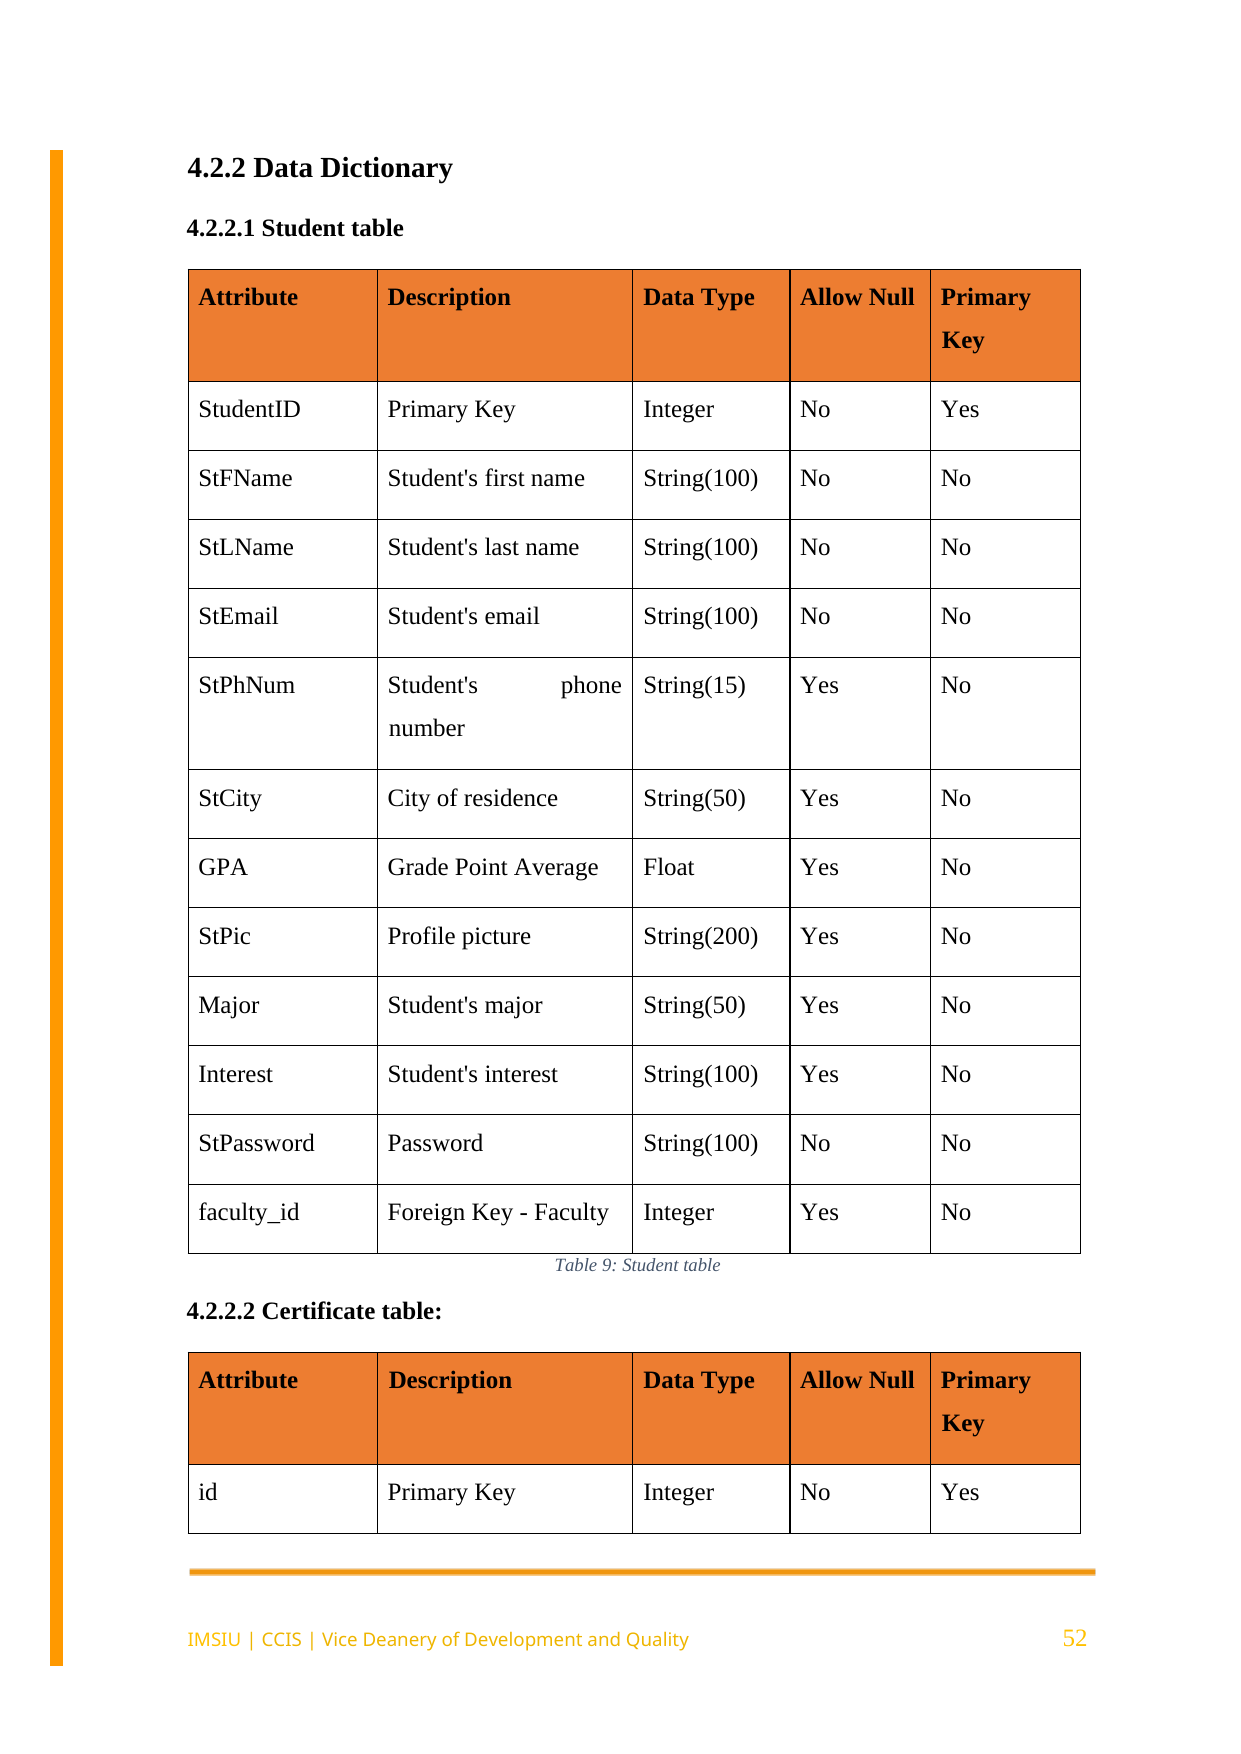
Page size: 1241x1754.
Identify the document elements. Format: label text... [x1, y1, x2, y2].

table_cell Yes [931, 1465, 1080, 1533]
table_cell Student's interest [378, 1046, 632, 1114]
table_cell Yes [791, 977, 930, 1045]
table_header Primary Key [931, 1353, 1080, 1464]
table_header Description [378, 1353, 632, 1464]
table_cell Integer [633, 1185, 789, 1252]
table_cell Integer [633, 1465, 789, 1533]
table_cell City of residence [378, 770, 632, 838]
table_cell String(50) [633, 770, 789, 838]
picture [187, 1567, 1100, 1576]
table_cell String(100) [633, 520, 789, 588]
table_cell Float [633, 839, 789, 907]
table_cell Grade Point Average [378, 839, 632, 907]
table_cell StEmail [189, 589, 377, 657]
table_header Description [378, 270, 632, 381]
table_cell String(100) [633, 1046, 789, 1114]
table_cell StPhNum [189, 658, 377, 769]
table_cell No [931, 1185, 1080, 1252]
table_cell No [931, 770, 1080, 838]
table_cell StPassword [189, 1115, 377, 1183]
table_cell StCity [189, 770, 377, 838]
table_header Data Type [633, 270, 789, 381]
table_cell No [931, 1115, 1080, 1183]
table_cell faculty_id [189, 1185, 377, 1252]
table_cell Profile picture [378, 908, 632, 976]
table_cell Yes [791, 908, 930, 976]
table_cell Primary Key [378, 1465, 632, 1533]
table_cell No [791, 1465, 930, 1533]
table_cell No [931, 658, 1080, 769]
table_cell String(15) [633, 658, 789, 769]
table_cell StLName [189, 520, 377, 588]
table_cell Password [378, 1115, 632, 1183]
table_cell Foreign Key - Faculty [378, 1185, 632, 1252]
table_header Attribute [189, 1353, 377, 1464]
table_cell Student's phone number [378, 658, 632, 769]
table_cell Major [189, 977, 377, 1045]
table_cell No [931, 1046, 1080, 1114]
table_cell Yes [791, 658, 930, 769]
table_cell StudentID [189, 382, 377, 450]
table_cell Yes [791, 839, 930, 907]
table_cell Student's last name [378, 520, 632, 588]
table_cell Student's major [378, 977, 632, 1045]
table_header Allow Null [791, 1353, 930, 1464]
text 4.2.2.1 Student table [186, 213, 1090, 242]
table_cell Student's first name [378, 451, 632, 519]
text 4.2.2.2 Certificate table: [186, 1296, 1090, 1325]
table_header Primary Key [931, 270, 1080, 381]
table_cell id [189, 1465, 377, 1533]
subtitle 4.2.2 Data Dictionary [187, 150, 1092, 183]
table_cell No [931, 520, 1080, 588]
table_cell No [931, 451, 1080, 519]
table_cell No [791, 382, 930, 450]
table_cell String(200) [633, 908, 789, 976]
table_cell String(100) [633, 589, 789, 657]
table_cell Primary Key [378, 382, 632, 450]
table_cell String(100) [633, 451, 789, 519]
table_cell Yes [791, 770, 930, 838]
table_cell Student's email [378, 589, 632, 657]
table_cell No [791, 520, 930, 588]
table_cell No [931, 589, 1080, 657]
table_cell GPA [189, 839, 377, 907]
table_cell No [931, 839, 1080, 907]
table_cell No [931, 977, 1080, 1045]
table_cell No [791, 451, 930, 519]
table_header Attribute [189, 270, 377, 381]
table_cell Yes [931, 382, 1080, 450]
table_cell No [791, 589, 930, 657]
table_header Data Type [633, 1353, 789, 1464]
table_cell Interest [189, 1046, 377, 1114]
table_cell StFName [189, 451, 377, 519]
table_cell Yes [791, 1046, 930, 1114]
table_cell String(50) [633, 977, 789, 1045]
table_cell No [931, 908, 1080, 976]
table_cell Yes [791, 1185, 930, 1252]
table_cell Integer [633, 382, 789, 450]
table_header Allow Null [791, 270, 930, 381]
table_cell No [791, 1115, 930, 1183]
table_cell StPic [189, 908, 377, 976]
table_cell String(100) [633, 1115, 789, 1183]
